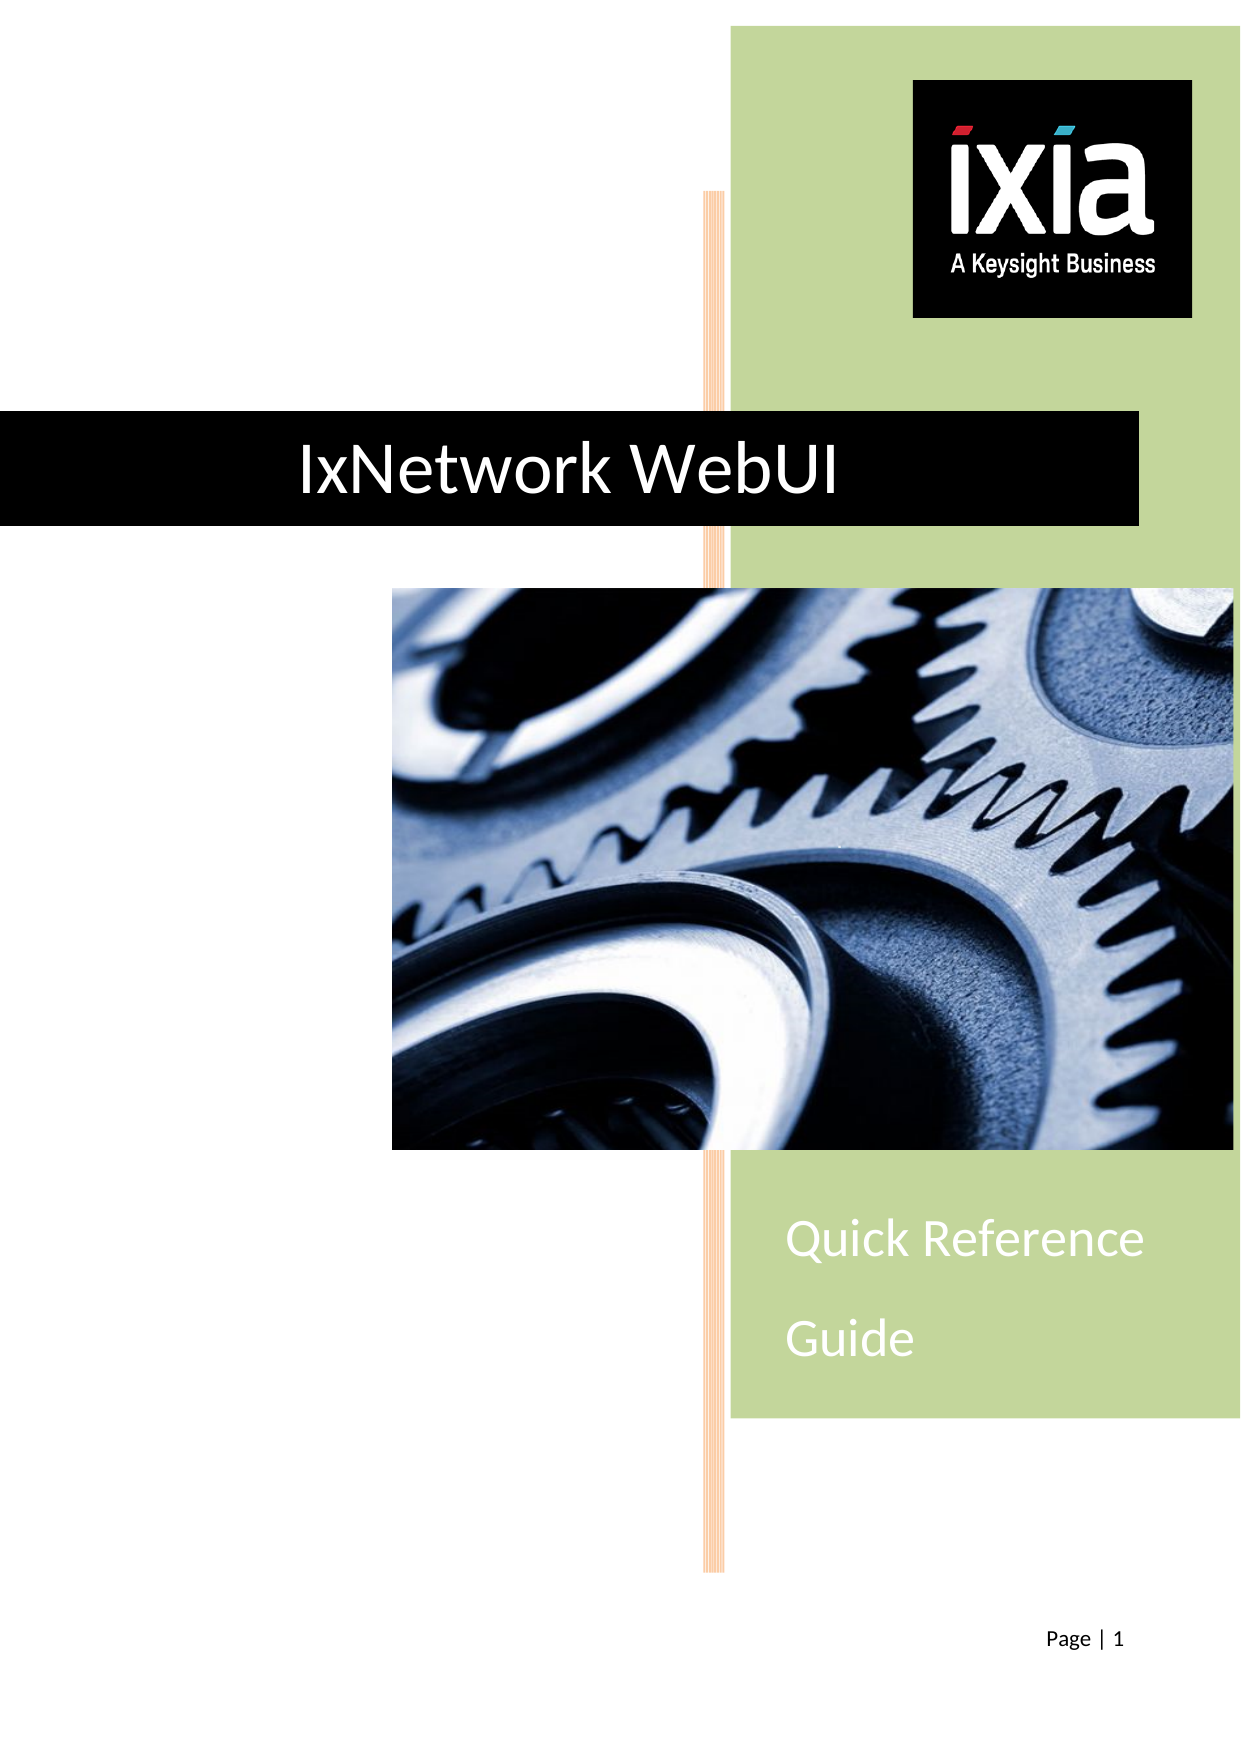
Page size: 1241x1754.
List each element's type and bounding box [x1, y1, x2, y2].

picture [912, 80, 1193, 318]
picture [389, 588, 1233, 1148]
